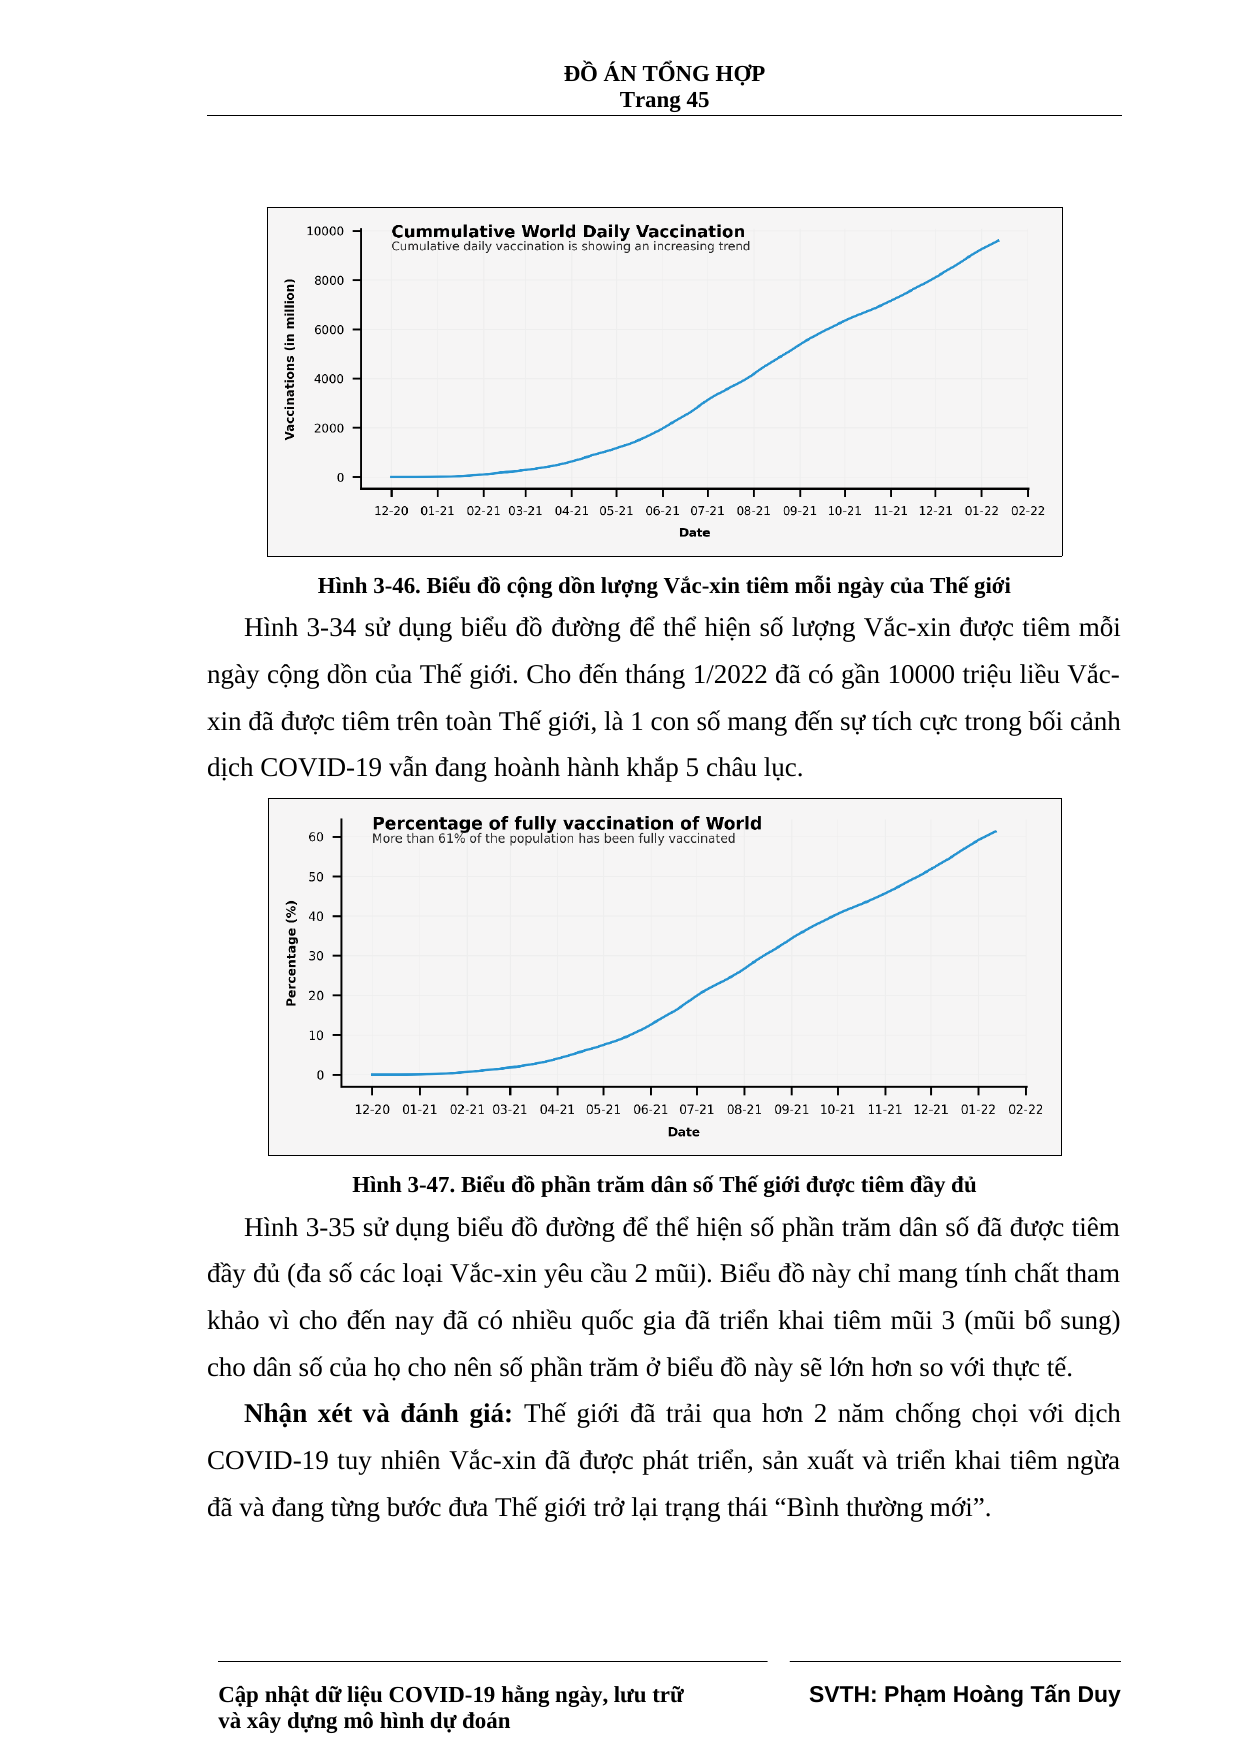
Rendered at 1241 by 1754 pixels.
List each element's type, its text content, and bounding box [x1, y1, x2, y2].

text Hình 3-34. Biểu đồ cộng dồn lượng Vắc-xin tiêm mỗi ngày của Thế giới [207, 572, 1122, 598]
text Hình 3-35 sử dụng biểu đồ đường để thể hiện số phần trăm dân số đã được tiêm đầy đủ (đa số các loại Vắc-xin yêu cầu 2 mũi). Biểu đồ này chỉ mang tính chất tham khảo vì cho đến nay đã có nhiều quốc gia đã triển khai tiêm mũi 3 (mũi bổ sung) cho dân số của họ cho nên số phần trăm ở biểu đồ này sẽ lớn hơn so với thực tế. [207, 1211, 1122, 1382]
text Hình 3-35. Biểu đồ phần trăm dân số Thế giới được tiêm đầy đủ [207, 1171, 1122, 1198]
text Nhận xét và đánh giá: Thế giới đã trải qua hơn 2 năm chống chọi với dịch COVID-19 tuy nhiên Vắc-xin đã được phát triển, sản xuất và triển khai tiêm ngừa đã và đang từng bước đưa Thế giới trở lại trạng thái “Bình thường mới”. [207, 1398, 1122, 1522]
picture [268, 208, 1062, 556]
text Hình 3-34 sử dụng biểu đồ đường để thể hiện số lượng Vắc-xin được tiêm mỗi ngày cộng dồn của Thế giới. Cho đến tháng 1/2022 đã có gần 10000 triệu liều Vắc-xin đã được tiêm trên toàn Thế giới, là 1 con số mang đến sự tích cực trong bối cảnh dịch COVID-19 vẫn đang hoành hành khắp 5 châu lục. [207, 611, 1122, 782]
picture [269, 799, 1061, 1155]
